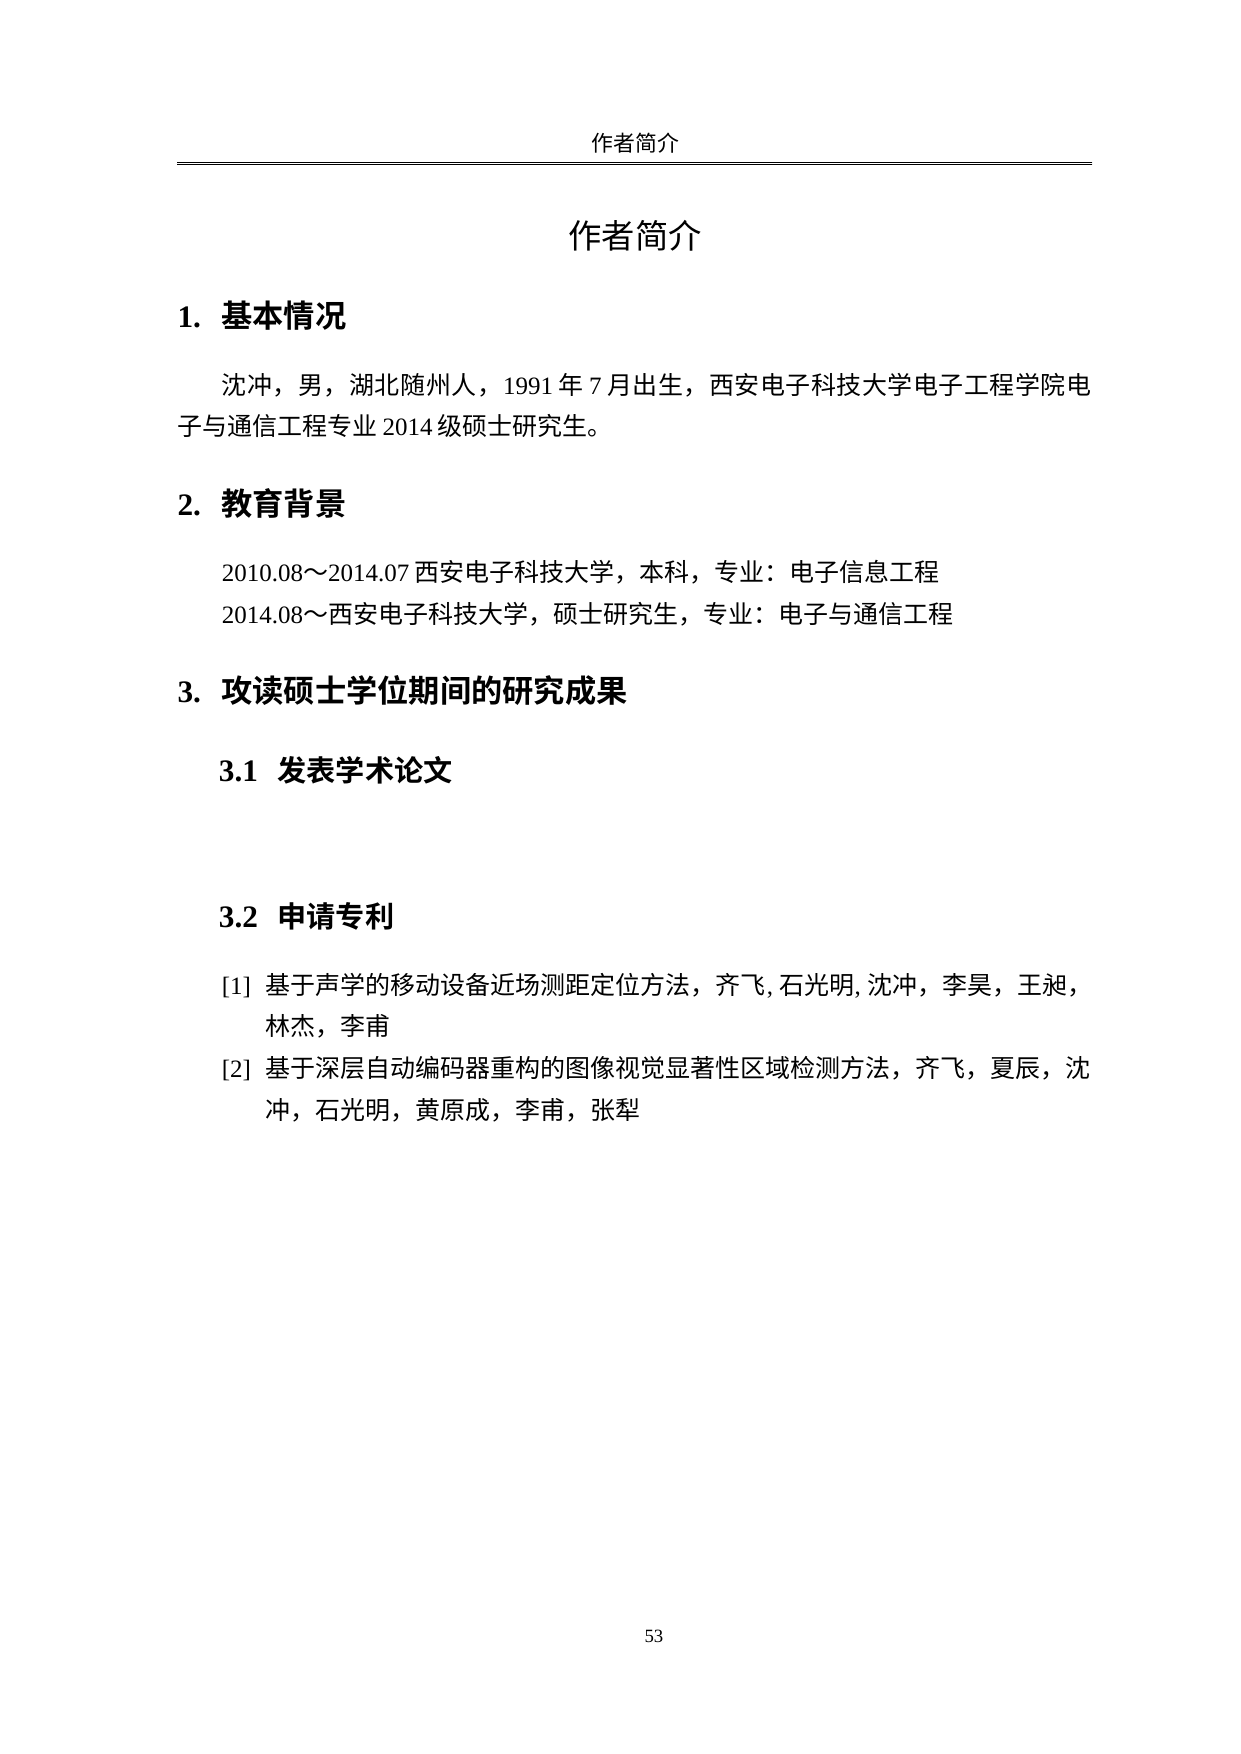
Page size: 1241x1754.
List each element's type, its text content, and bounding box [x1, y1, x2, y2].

subtitle 基本情况 [177, 294, 1092, 336]
subtitle 发表学术论文 [219, 748, 1092, 790]
subtitle 申请专利 [219, 894, 1092, 936]
text 沈冲，男，湖北随州人，1991年7月出生，西安电子科技大学电子工程学院电子与通信工程专业2014级硕士研究生。 [177, 361, 1092, 444]
list 基于深层自动编码器重构的图像视觉显著性区域检测方法，齐飞，夏辰，沈冲，石光明，黄原成，李甫，张犁 [222, 1044, 1092, 1127]
text 2010.08～2014.07西安电子科技大学，本科，专业：电子信息工程 [222, 548, 1092, 590]
subtitle 教育背景 [177, 482, 1092, 523]
text 2014.08～西安电子科技大学，硕士研究生，专业：电子与通信工程 [222, 590, 1092, 632]
subtitle 攻读硕士学位期间的研究成果 [177, 669, 1092, 711]
list 基于声学的移动设备近场测距定位方法，齐飞, 石光明, 沈冲，李昊，王昶，林杰，李甫 [222, 961, 1092, 1044]
text 作者简介 [177, 215, 1092, 257]
